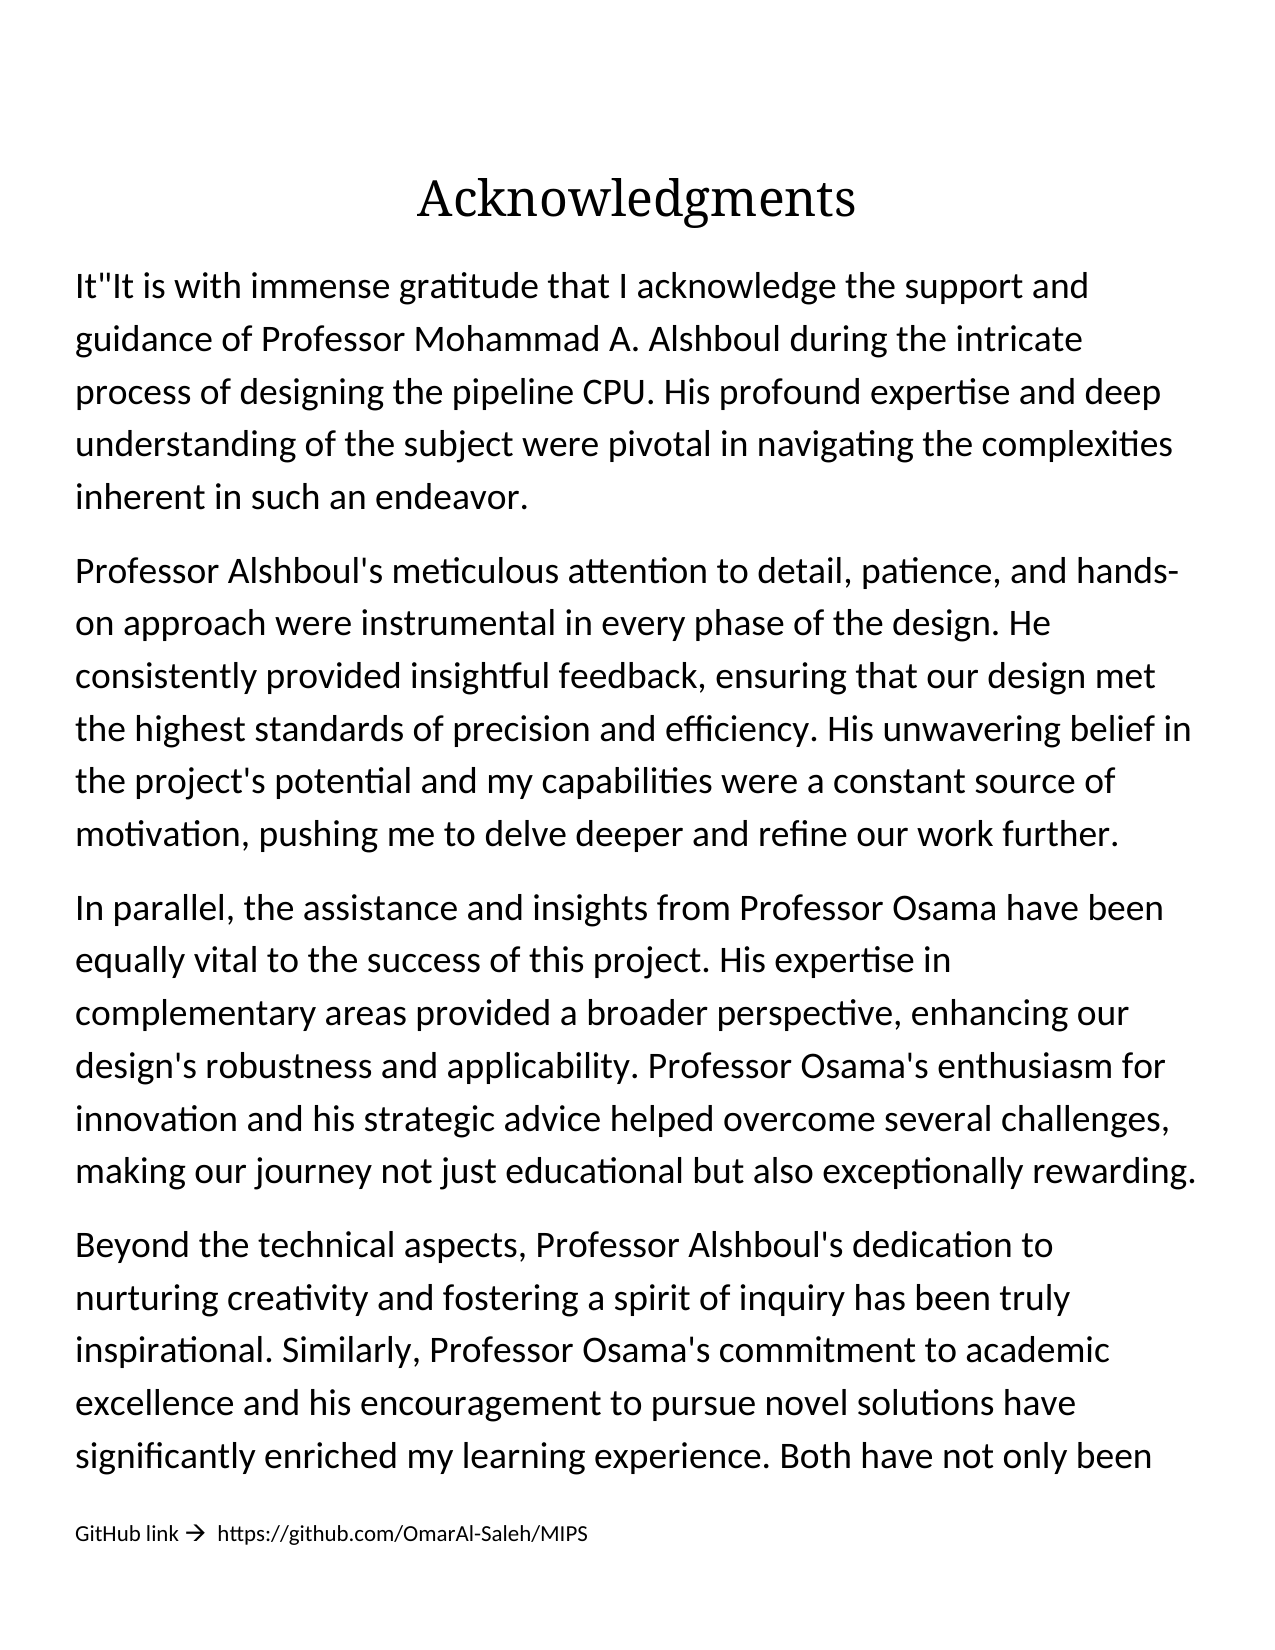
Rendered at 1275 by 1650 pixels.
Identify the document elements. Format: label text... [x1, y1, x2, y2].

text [75, 1221, 1200, 1477]
text Professor Alshboul's meticulous attention to detail, patience, and hands-on approach were instrumental in every phase of the design. He consistently provided insightful feedback, ensuring that our design met the highest standards of precision and efficiency. His unwavering belief in the project's potential and my capabilities were a constant source of motivation, pushing me to delve deeper and refine our work further. [75, 547, 1200, 856]
text In parallel, the assistance and insights from Professor Osama have been equally vital to the success of this project. His expertise in complementary areas provided a broader perspective, enhancing our design's robustness and applicability. Professor Osama's enthusiasm for innovation and his strategic advice helped overcome several challenges, making our journey not just educational but also exceptionally rewarding. [75, 884, 1200, 1193]
subtitle Acknowledgments [75, 163, 1200, 231]
text It"It is with immense gratitude that I acknowledge the support and guidance of Professor Mohammad A. Alshboul during the intricate process of designing the pipeline CPU. His profound expertise and deep understanding of the subject were pivotal in navigating the complexities inherent in such an endeavor. [75, 262, 1200, 519]
